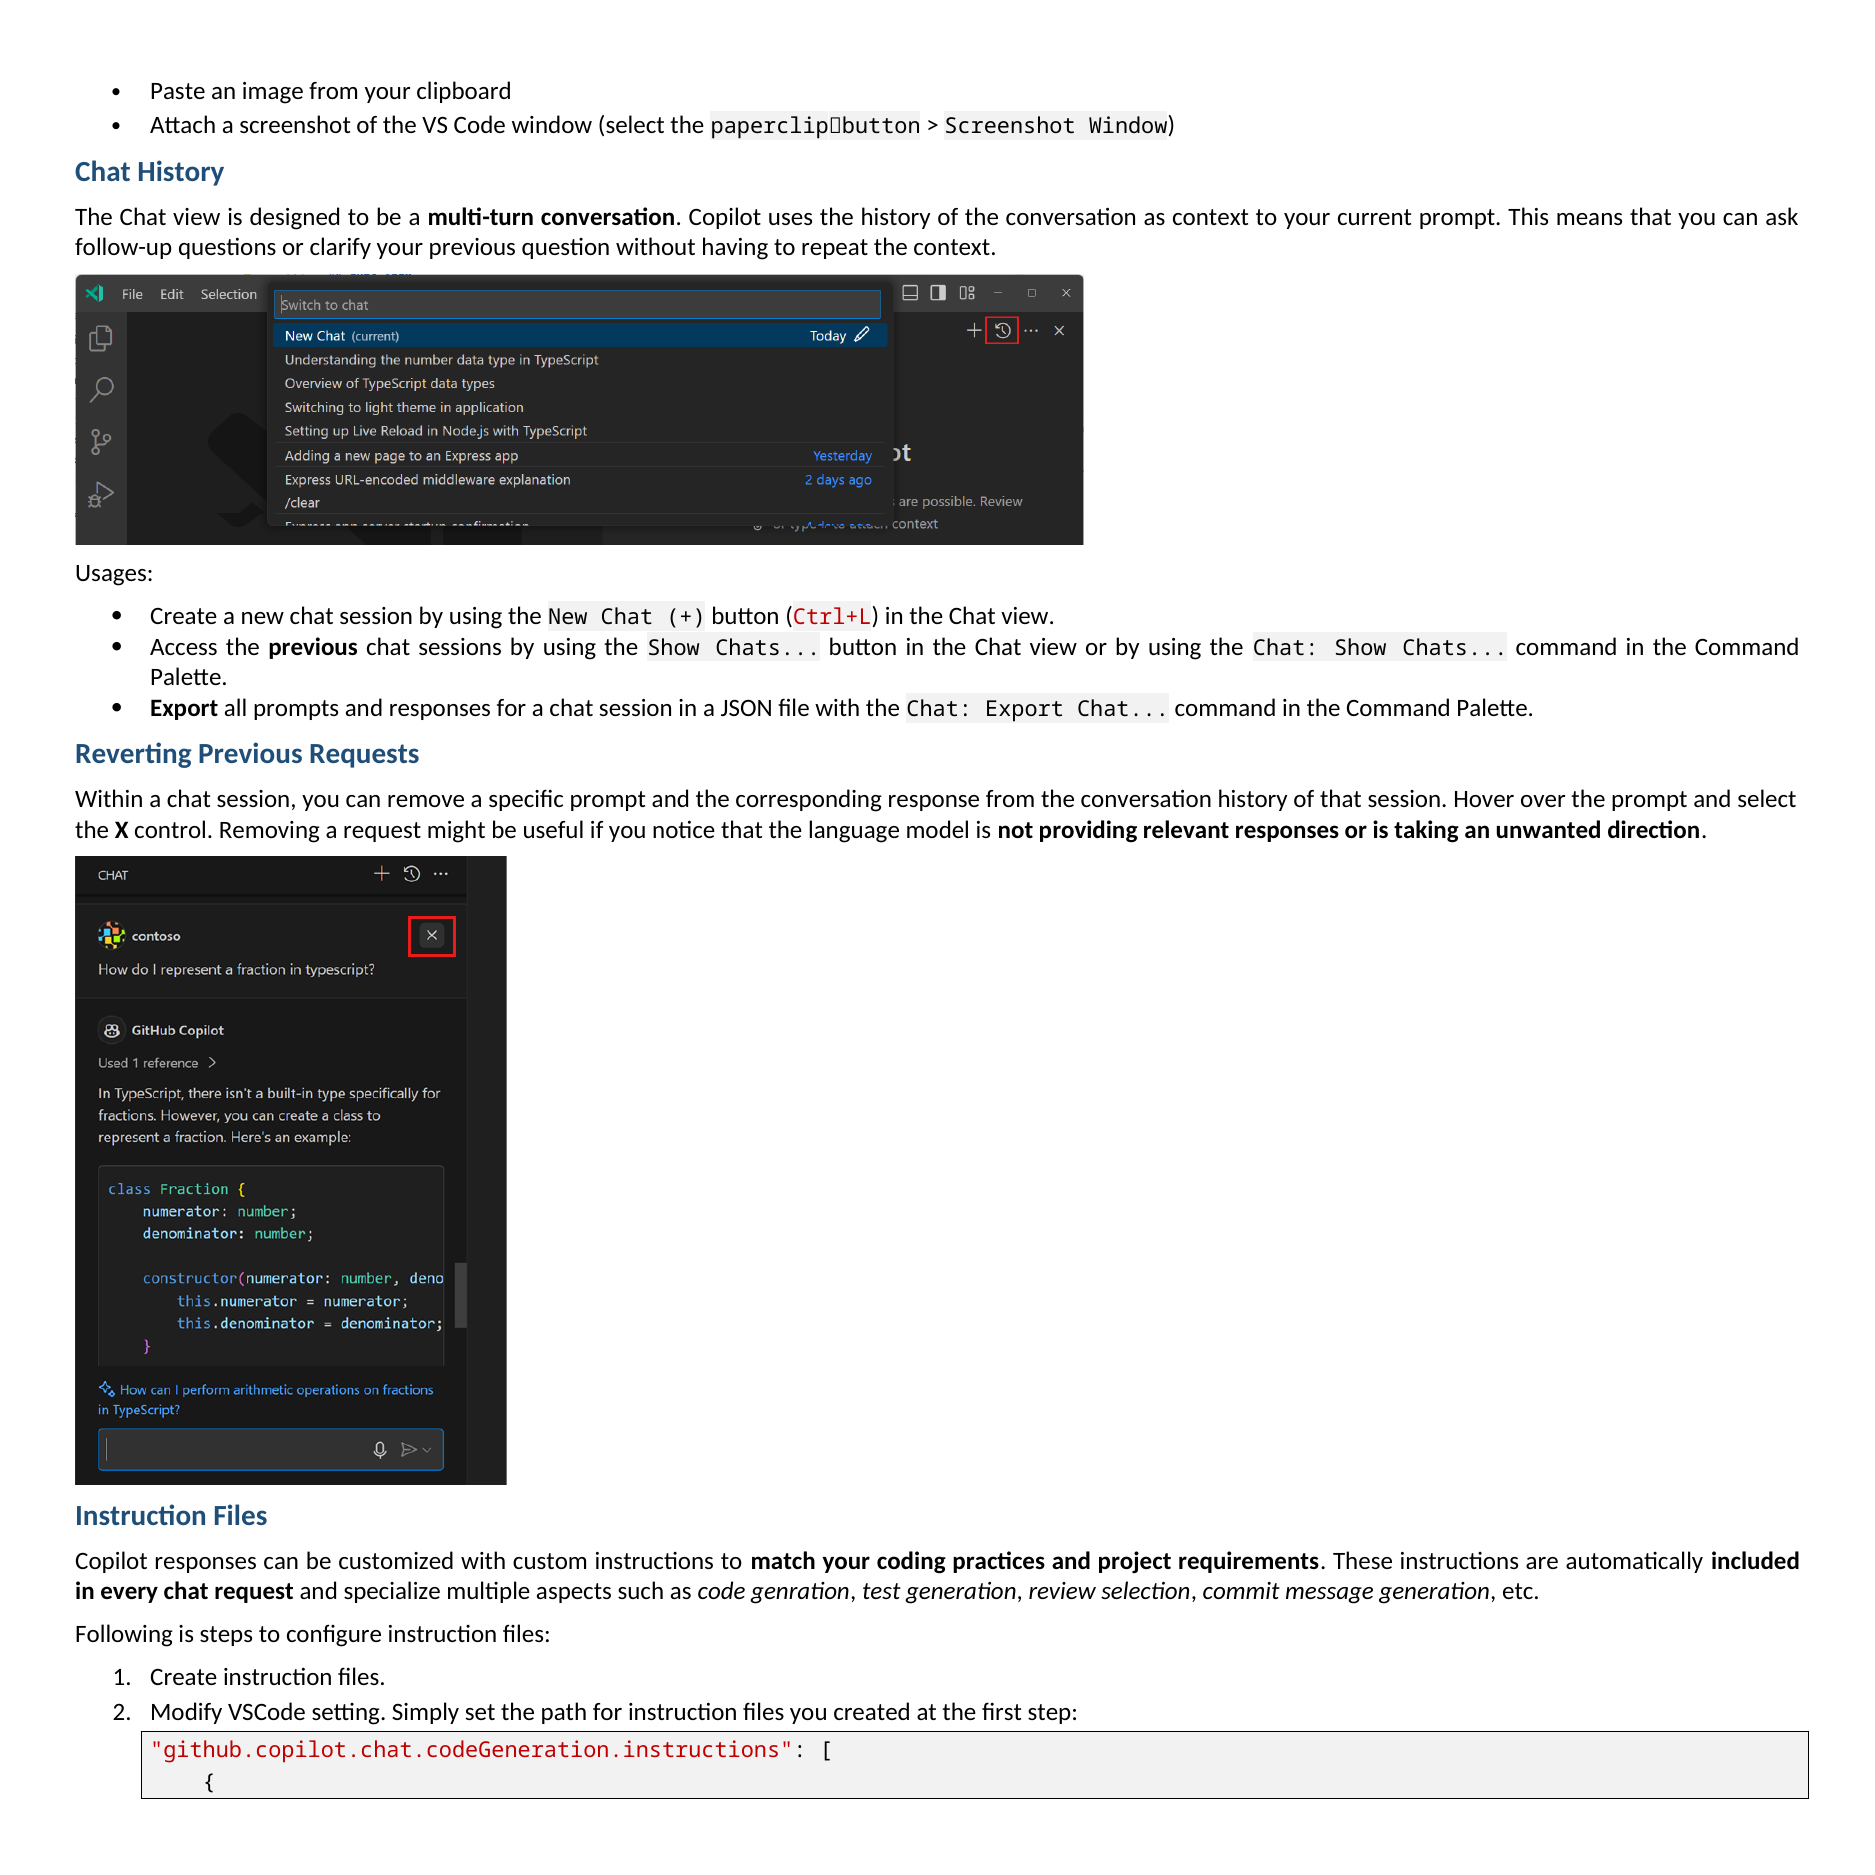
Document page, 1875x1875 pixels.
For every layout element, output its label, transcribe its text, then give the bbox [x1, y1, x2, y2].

text Following is steps to configure instruction files: [75, 1618, 1800, 1649]
list "github.copilot.chat.codeGeneration.instructions": [ [142, 1732, 1808, 1763]
list Modify VSCode setting. Simply set the path for instruction files you created at the first step: [112, 1696, 1800, 1727]
list Access the previous chat sessions by using the Show Chats... button in the Chat view or by using the Chat: Show Chats... command in the Command Palette. [112, 631, 1800, 692]
picture [75, 274, 1084, 545]
list { [142, 1763, 1808, 1798]
list Create instruction files. [112, 1661, 1800, 1692]
list Create a new chat session by using the New Chat (+) button (Ctrl+L) in the Chat view. [112, 600, 1800, 631]
subtitle Chat History [75, 153, 1800, 188]
text Within a chat session, you can remove a specific prompt and the corresponding response from the conversation history of that session. Hover over the prompt and select the X control. Removing a request might be useful if you notice that the language model is not providing relevant responses or is taking an unwanted direction. [75, 783, 1800, 844]
text Usages: [75, 557, 1800, 588]
subtitle Instruction Files [75, 1497, 1800, 1532]
list Attach a screenshot of the VS Code window (select the paperclip📎button > Screenshot Window) [112, 110, 1800, 140]
list Export all prompts and responses for a chat session in a JSON file with the Chat: Export Chat... command in the Command Palette. [112, 692, 1800, 723]
text Copilot responses can be customized with custom instructions to match your coding practices and project requirements. These instructions are automatically included in every chat request and specialize multiple aspects such as code genration, test generation, review selection, commit message generation, etc. [75, 1545, 1800, 1606]
text The Chat view is designed to be a multi-turn conversation. Copilot uses the history of the conversation as context to your current prompt. This means that you can ask follow-up questions or clarify your previous question without having to repeat the context. [75, 201, 1800, 262]
list Paste an image from your clipboard [112, 75, 1800, 106]
picture [75, 856, 507, 1485]
subtitle Reverting Previous Requests [75, 735, 1800, 771]
